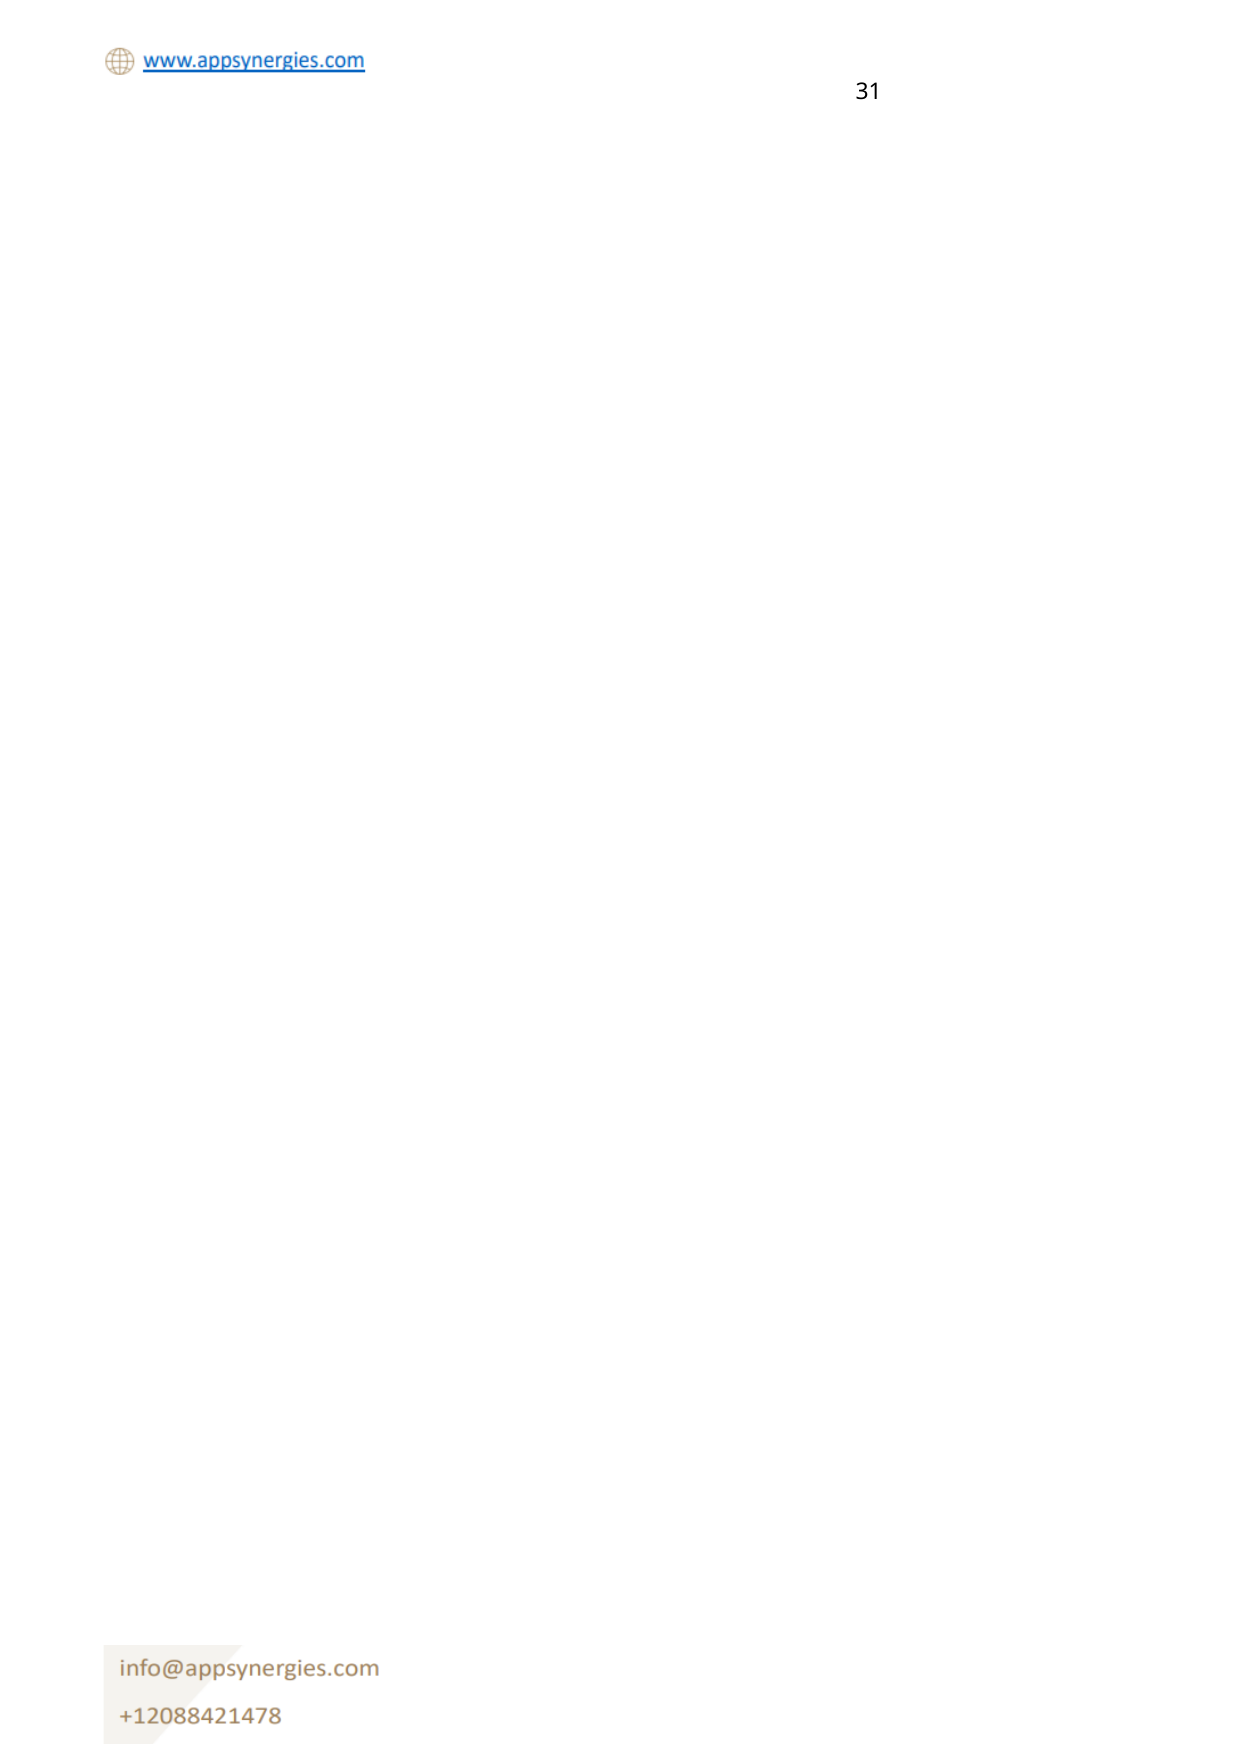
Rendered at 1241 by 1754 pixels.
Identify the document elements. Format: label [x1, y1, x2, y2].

picture [103, 1645, 380, 1744]
picture [103, 40, 369, 84]
